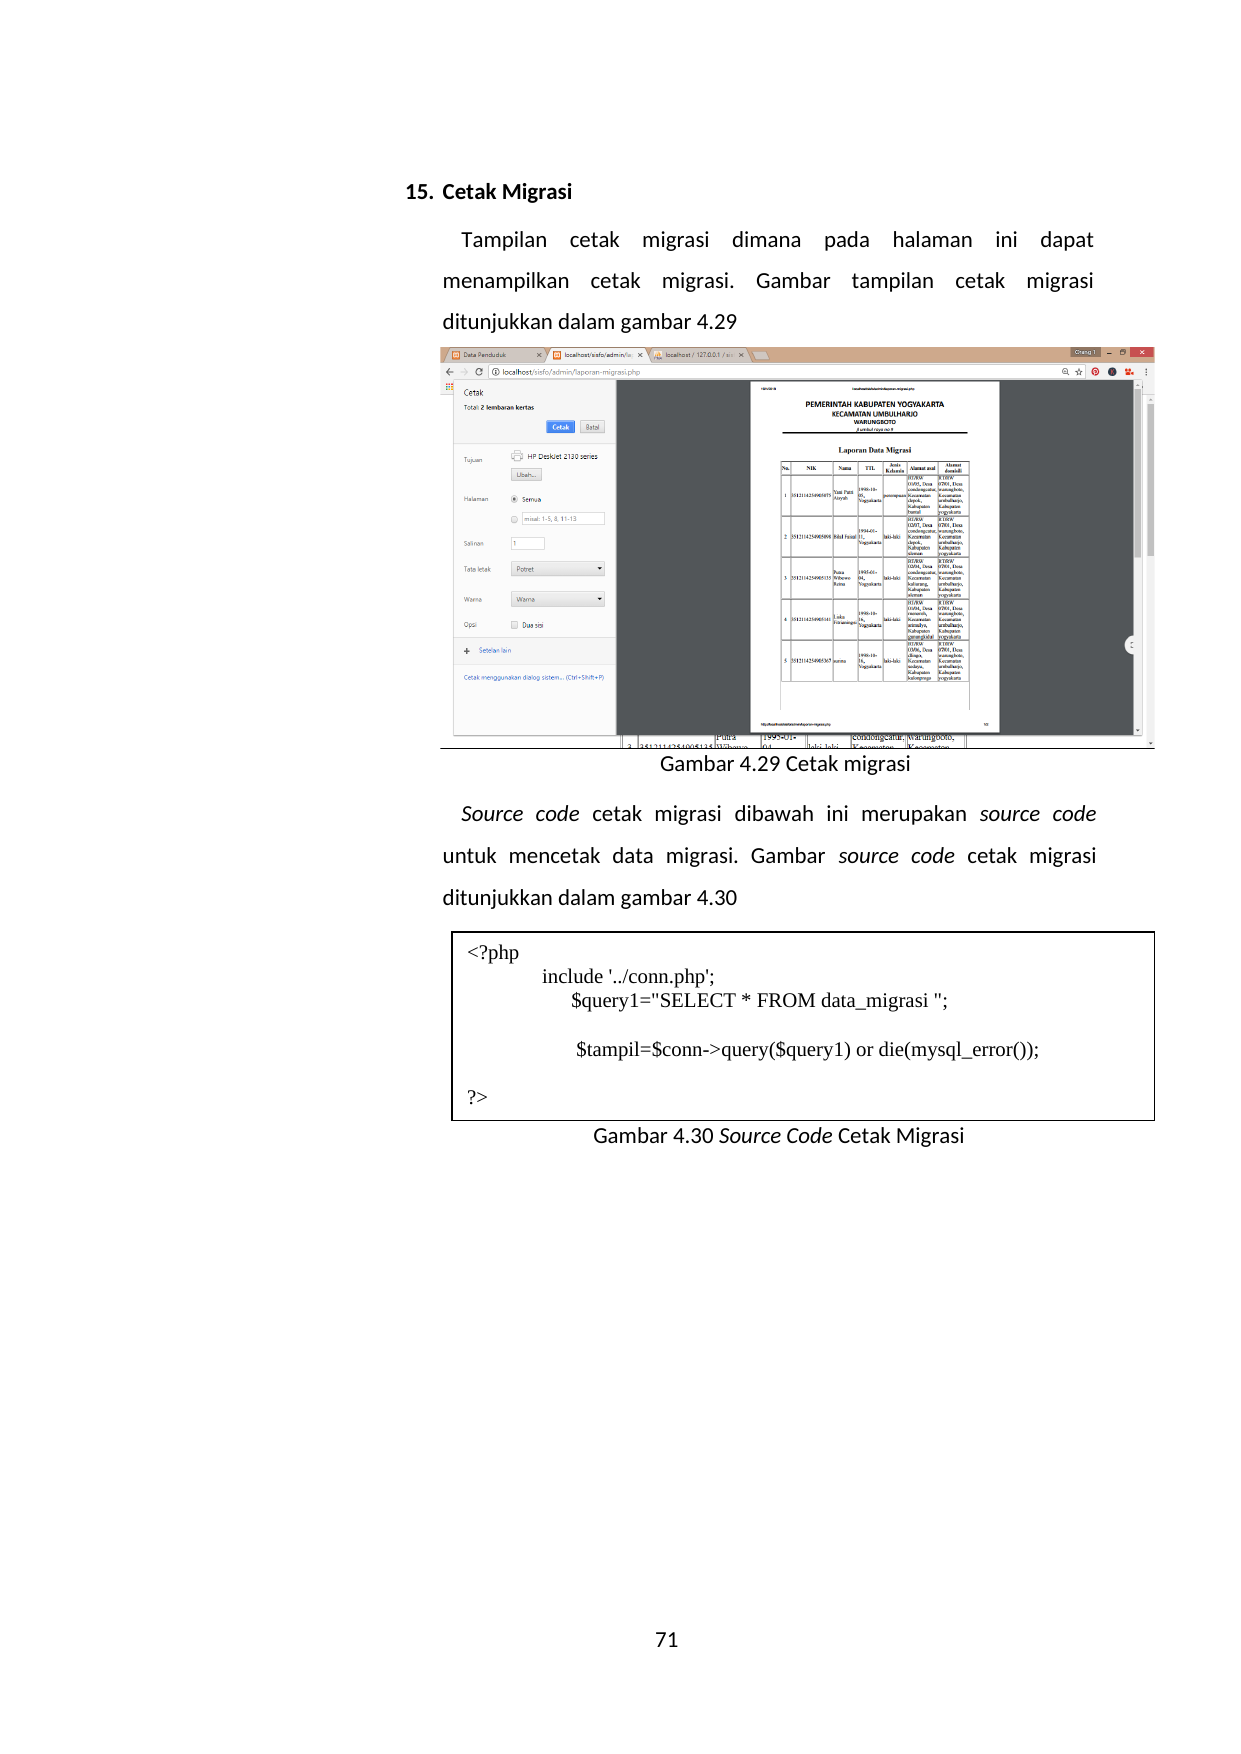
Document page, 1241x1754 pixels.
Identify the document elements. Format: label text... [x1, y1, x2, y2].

text Gambar 4.29 Cetak migrasi [592, 749, 1097, 777]
text Tampilan cetak migrasi dimana pada halaman ini dapat menampilkan cetak migrasi. Gambar tampilan cetak migrasi ditunjukkan dalam gambar 4.29 [442, 226, 1095, 335]
text Gambar 4.30 Source Code Cetak Migrasi [526, 1121, 1097, 1149]
text Source code cetak migrasi dibawah ini merupakan source code untuk mencetak data migrasi. Gambar source code cetak migrasi ditunjukkan dalam gambar 4.30 [442, 799, 1097, 911]
picture [440, 347, 1155, 749]
subtitle Cetak Migrasi [405, 177, 1097, 205]
